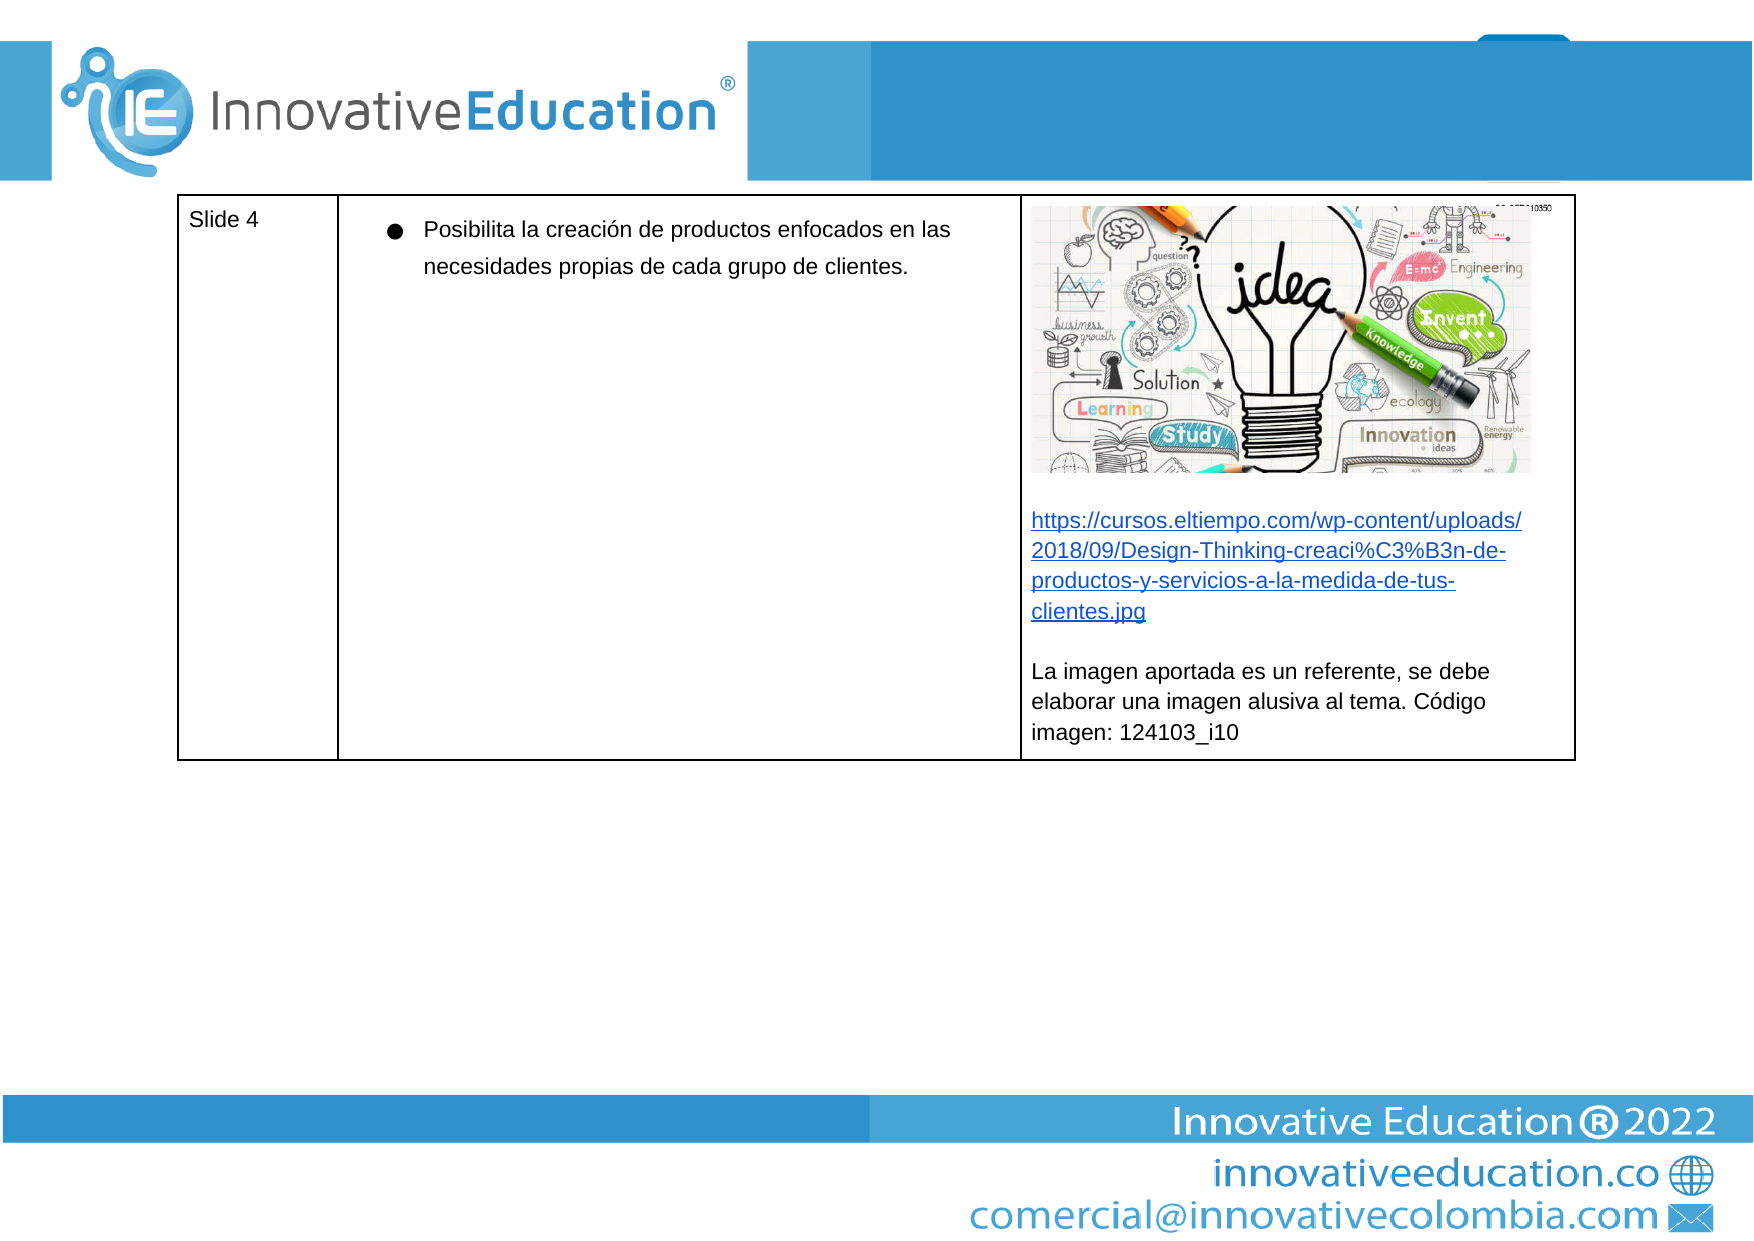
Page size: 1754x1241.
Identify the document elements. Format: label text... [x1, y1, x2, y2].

table_cell Posibilita la creación de productos enfocados en las necesidades propias de cada grupo de clientes. [339, 196, 1020, 759]
table_cell https://cursos.eltiempo.com/wp-content/uploads/2018/09/Design-Thinking-creaci%C3%B3n-de-productos-y-servicios-a-la-medida-de-tus-clientes.jpg La imagen aportada es un referente, se debe elaborar una imagen alusiva al tema. Código imagen: 124103_i10 [1022, 196, 1574, 759]
picture [1031, 206, 1532, 473]
table_cell Slide 4 [179, 196, 337, 759]
picture [0, 28, 1752, 194]
picture [2, 1093, 1754, 1239]
